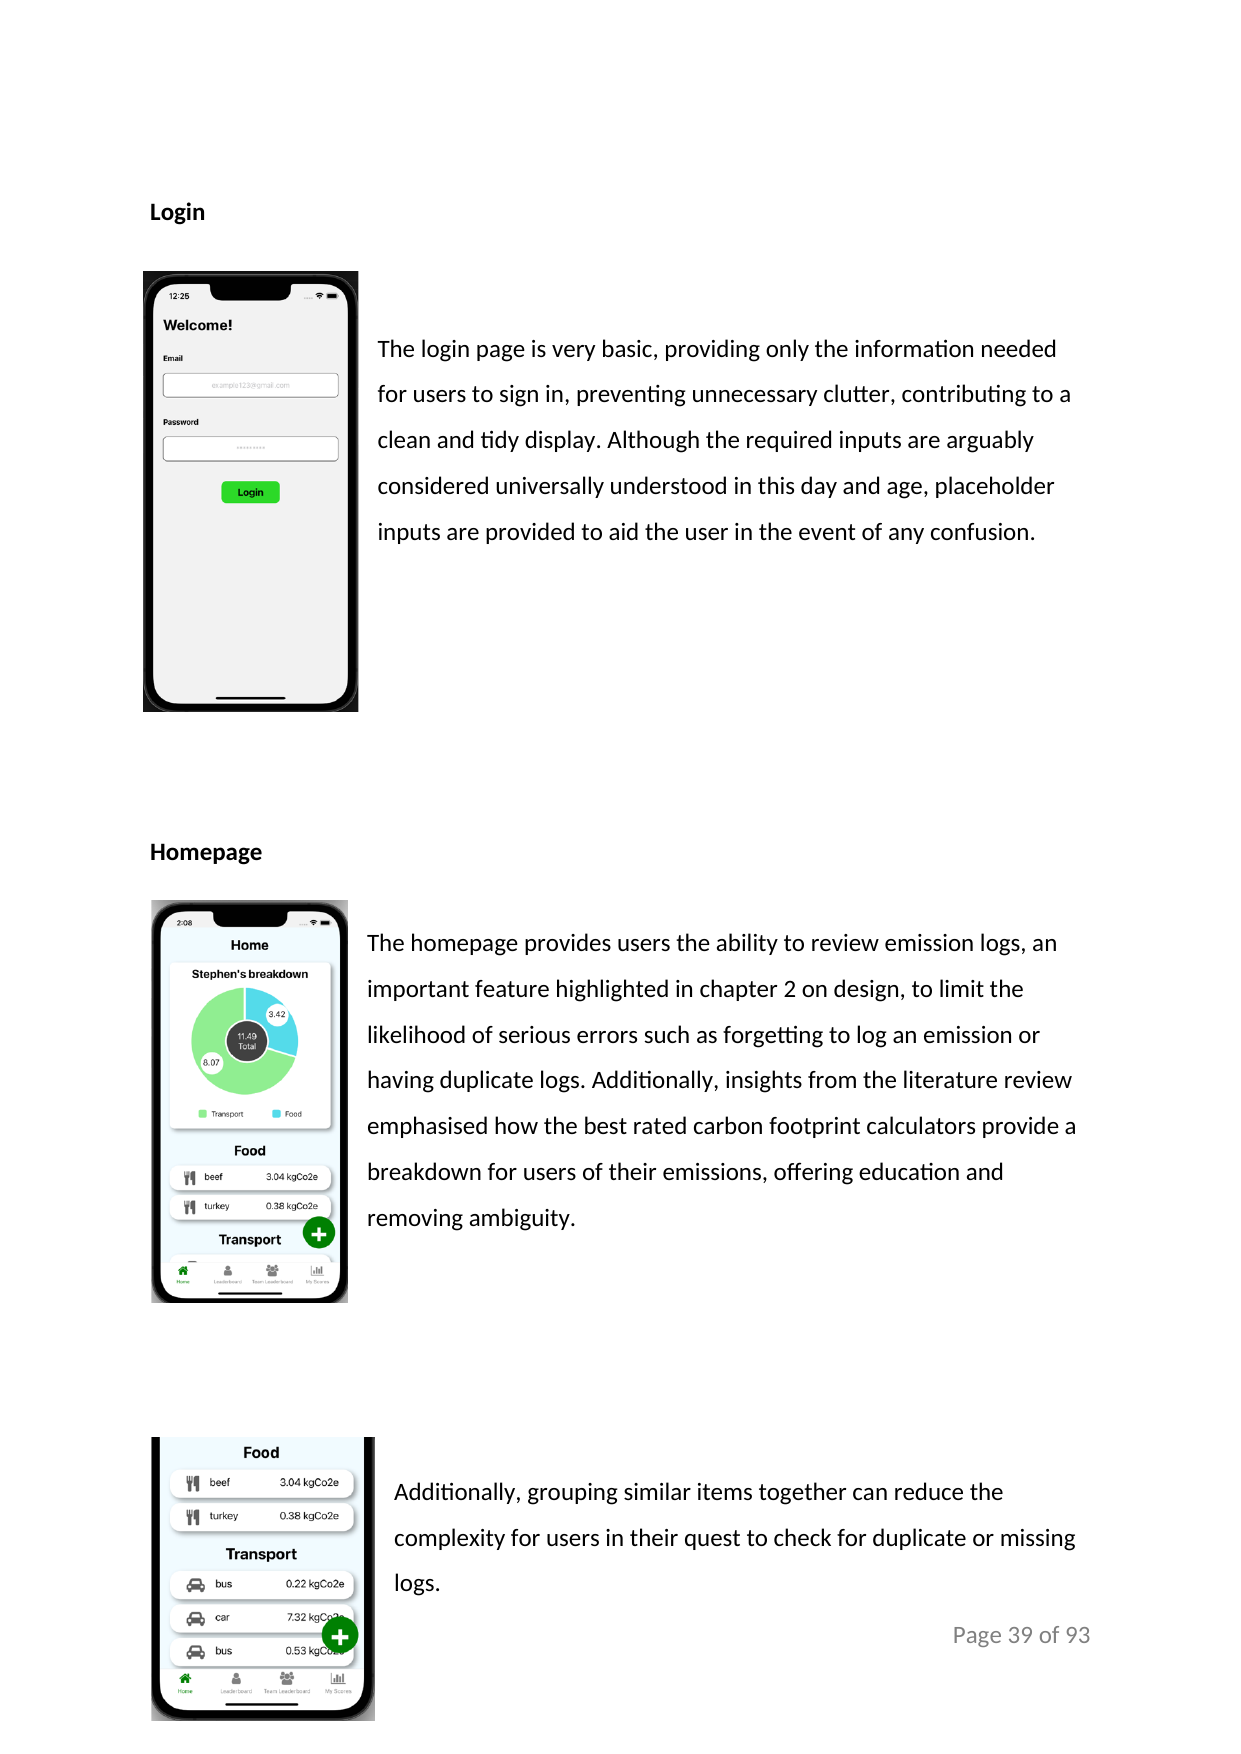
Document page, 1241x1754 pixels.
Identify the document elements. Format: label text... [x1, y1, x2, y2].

text The homepage provides users the ability to review emission logs, an important feature highlighted in chapter 2 on design, to limit the likelihood of serious errors such as forgetting to log an emission or having duplicate logs. Additionally, insights from the literature review emphasised how the best rated carbon footprint calculators provide a breakdown for users of their emissions, offering education and removing ambiguity. [348, 927, 1090, 1232]
text The login page is very basic, providing only the information needed for users to sign in, preventing unnecessary clutter, contributing to a clean and tidy display. Although the required inputs are arguably considered universally understood in this day and age, placeholder inputs are provided to aid the user in the event of any confusion. [358, 333, 1090, 546]
text Homepage [150, 836, 1090, 866]
text Additionally, grouping similar items together can reduce the complexity for users in their quest to check for duplicate or missing logs. [375, 1476, 1090, 1598]
picture [150, 1437, 375, 1719]
text Login [150, 196, 1090, 226]
picture [150, 900, 348, 1300]
picture [141, 271, 358, 709]
